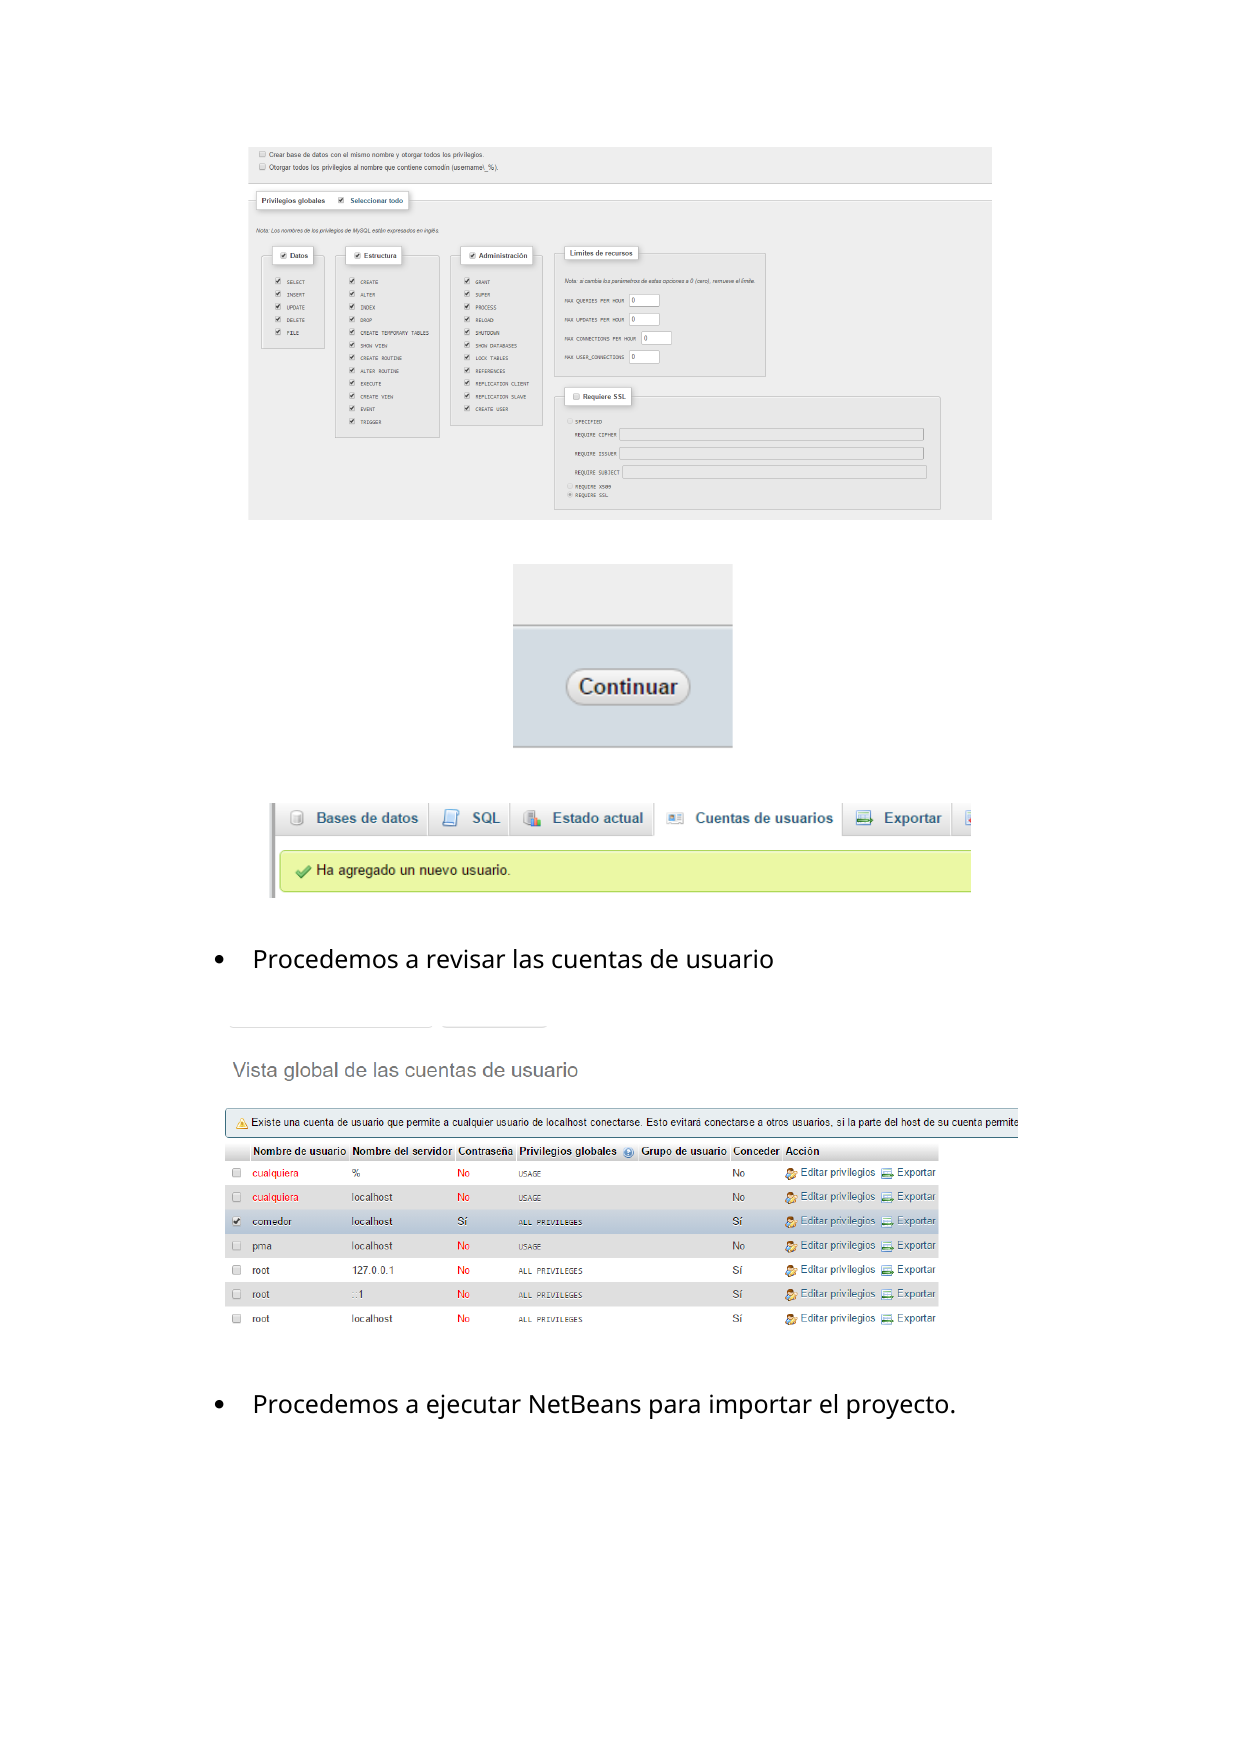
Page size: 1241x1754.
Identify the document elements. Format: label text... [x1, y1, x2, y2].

picture [269, 803, 971, 898]
picture [222, 1026, 1018, 1343]
list Procedemos a ejecutar NetBeans para importar el proyecto. [215, 1387, 1063, 1421]
picture [513, 564, 733, 757]
list Procedemos a revisar las cuentas de usuario [215, 942, 1063, 976]
picture [248, 147, 992, 520]
